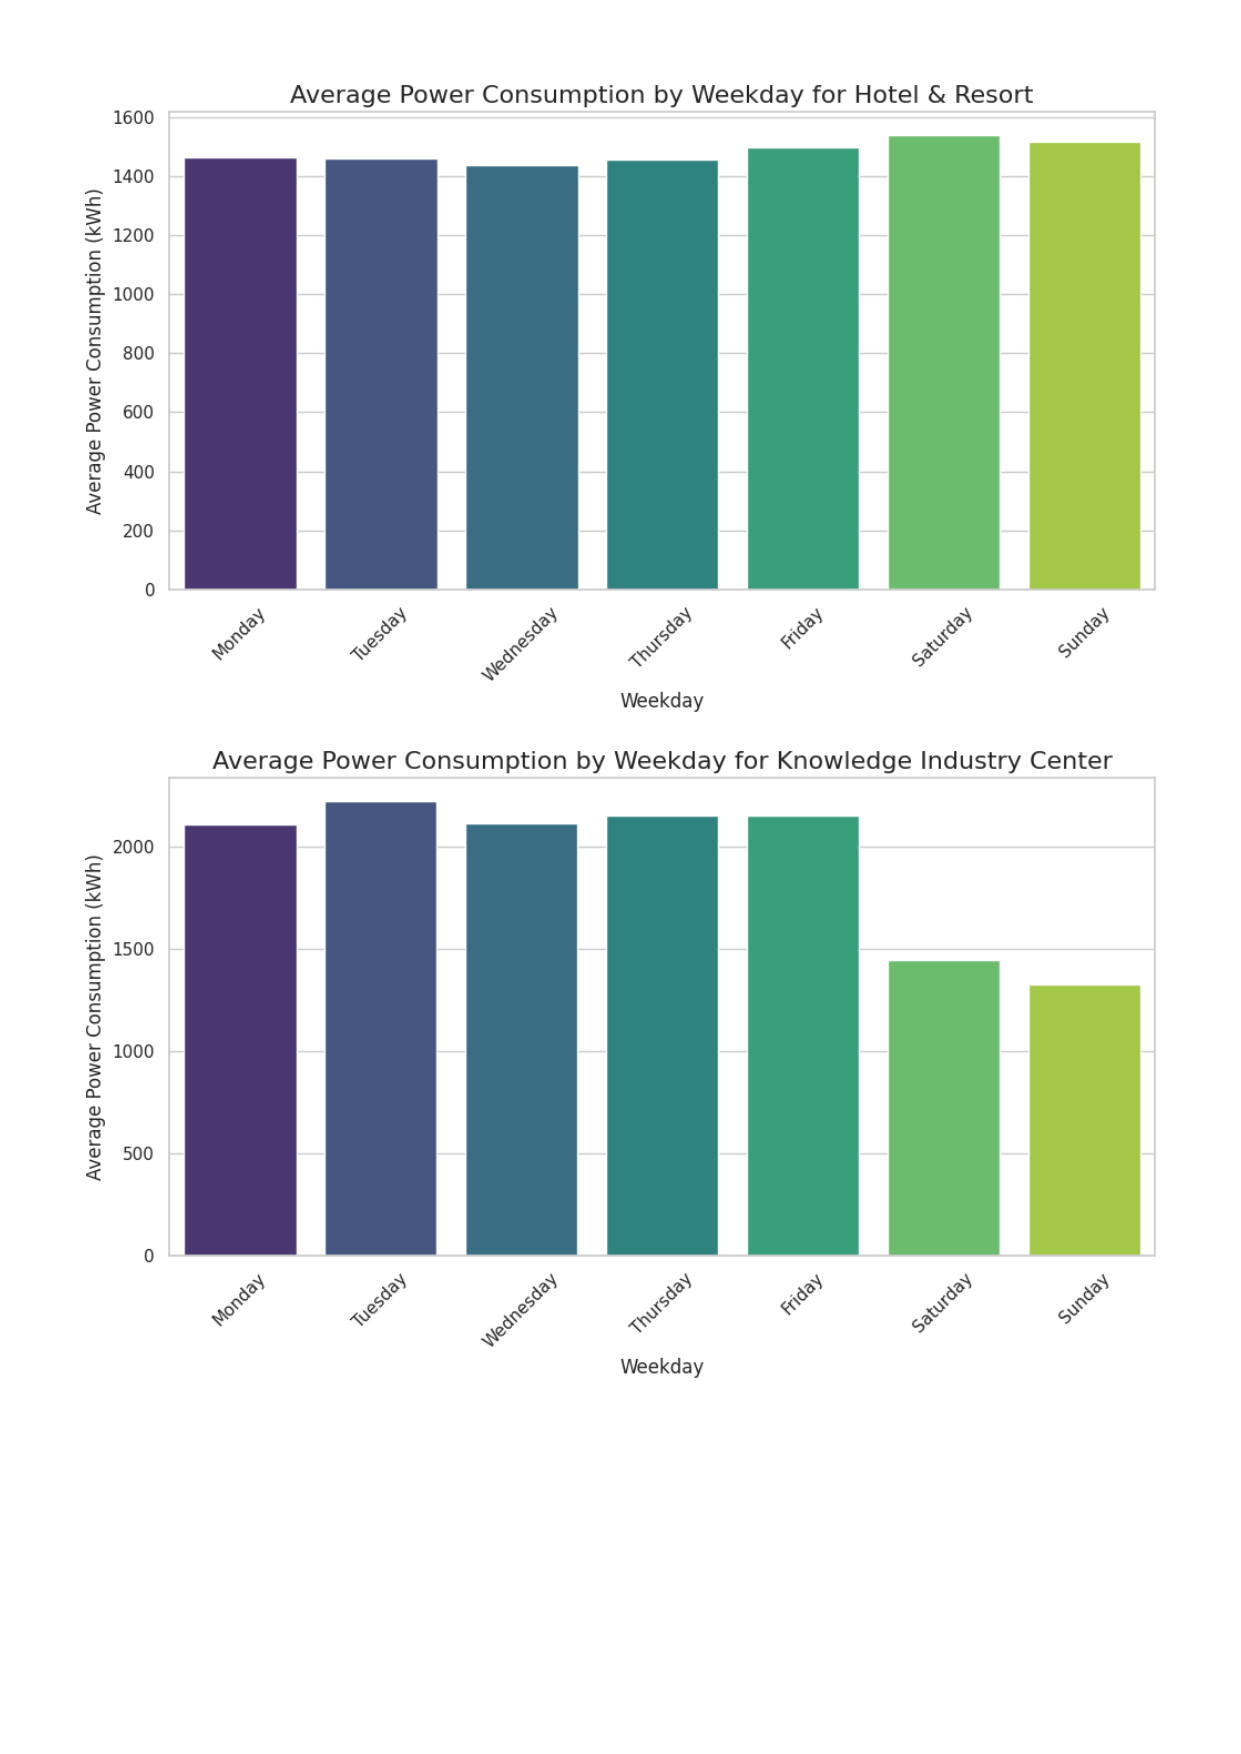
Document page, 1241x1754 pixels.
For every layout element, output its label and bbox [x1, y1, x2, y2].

picture [75, 75, 1166, 723]
picture [75, 741, 1166, 1389]
